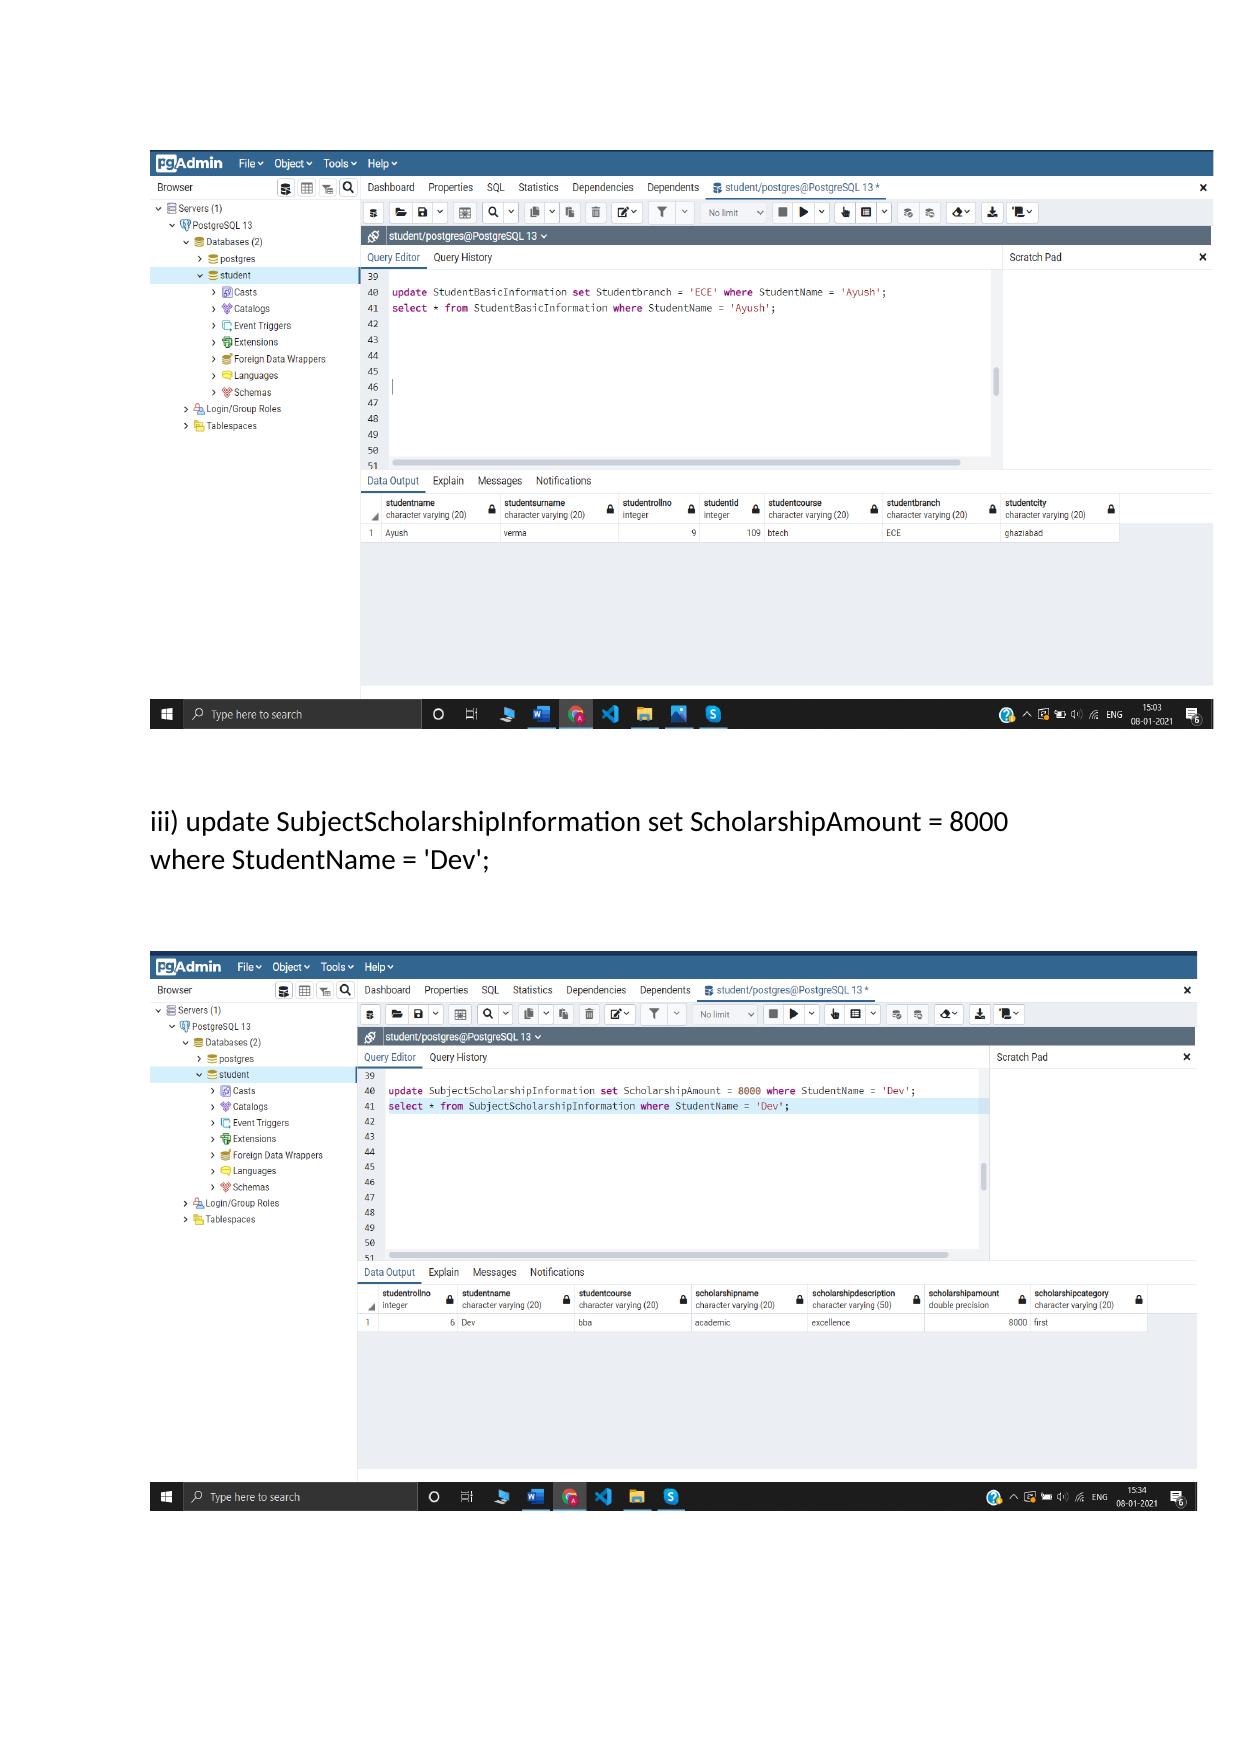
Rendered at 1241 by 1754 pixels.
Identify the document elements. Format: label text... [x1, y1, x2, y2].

picture [150, 150, 1214, 729]
picture [150, 951, 1198, 1511]
text iii) update SubjectScholarshipInformation set ScholarshipAmount = 8000 where StudentName = 'Dev'; [150, 803, 1090, 877]
